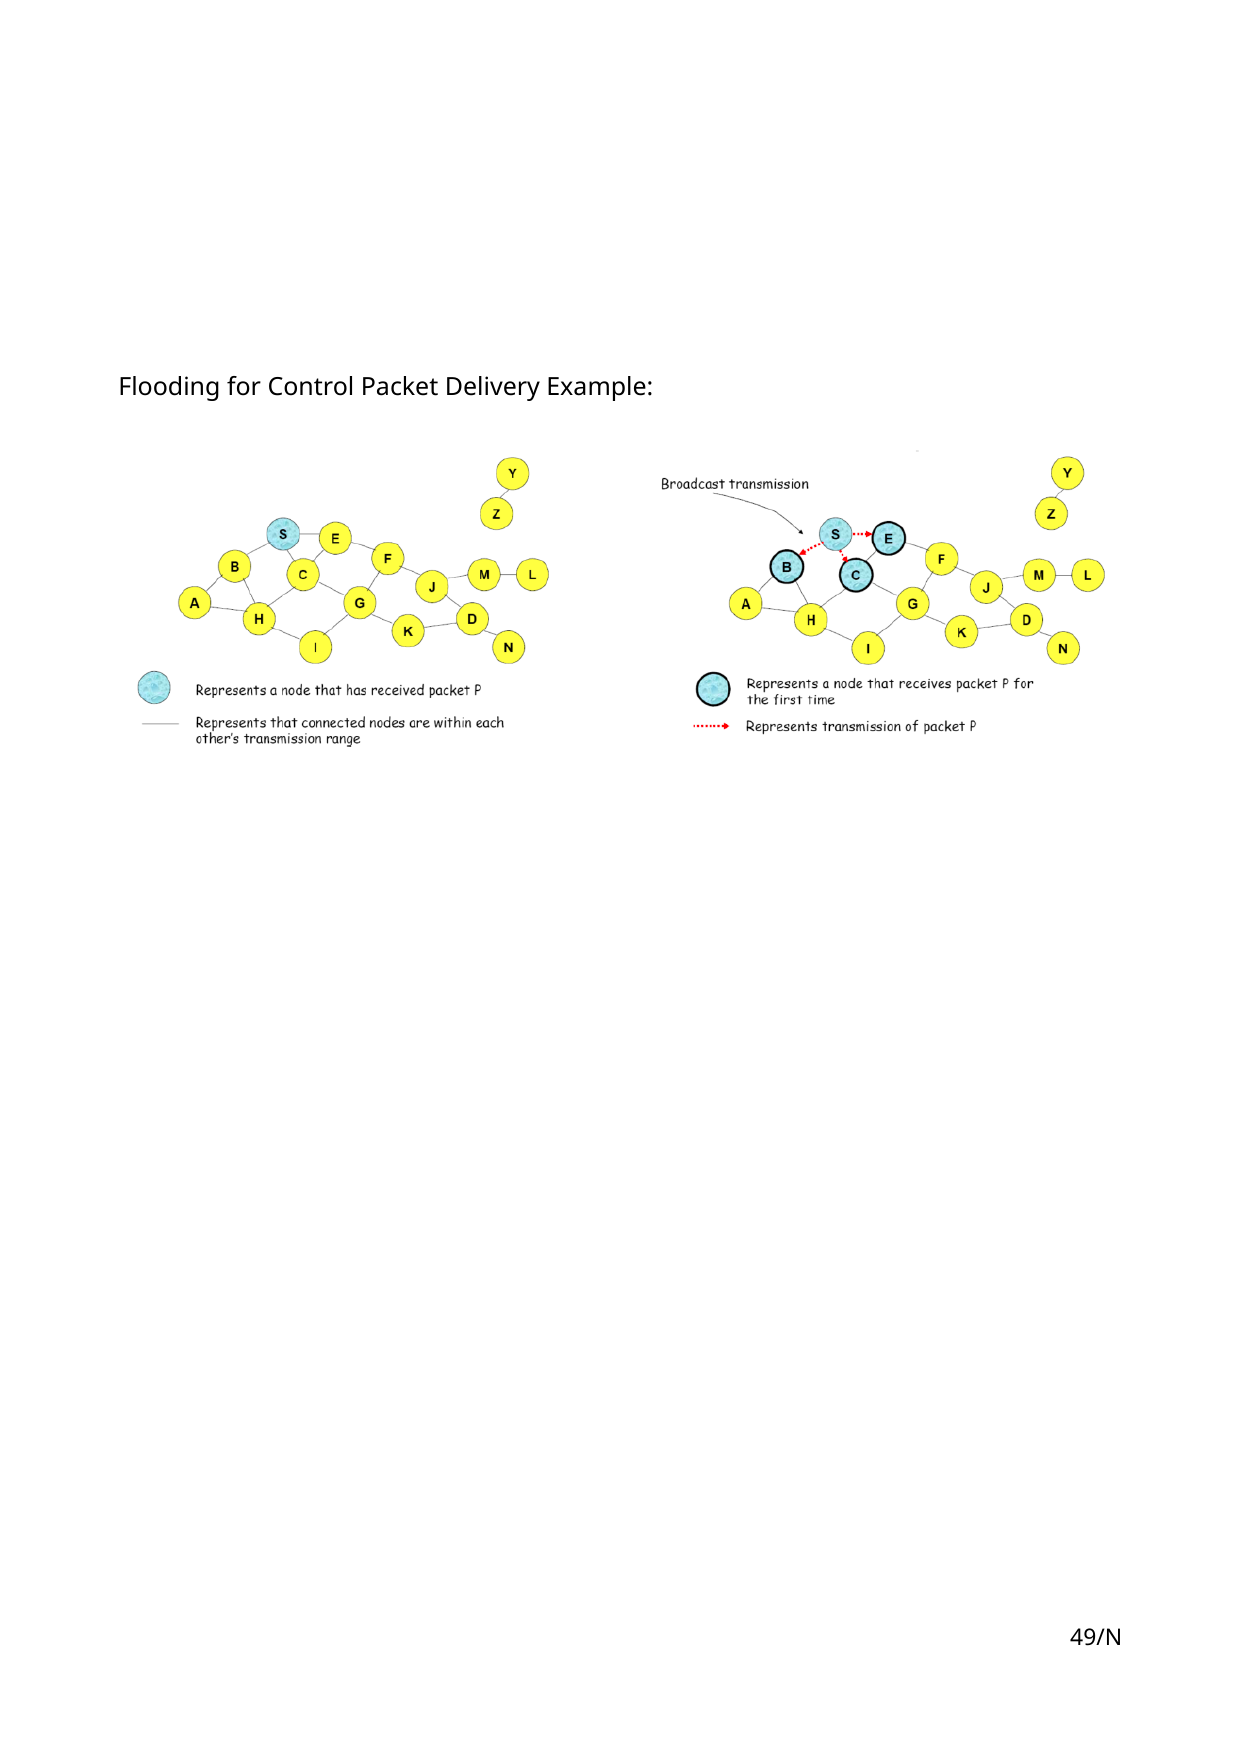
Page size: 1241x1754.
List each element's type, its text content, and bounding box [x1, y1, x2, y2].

picture [118, 441, 1123, 749]
text Flooding for Control Packet Delivery Example: [118, 368, 1122, 402]
